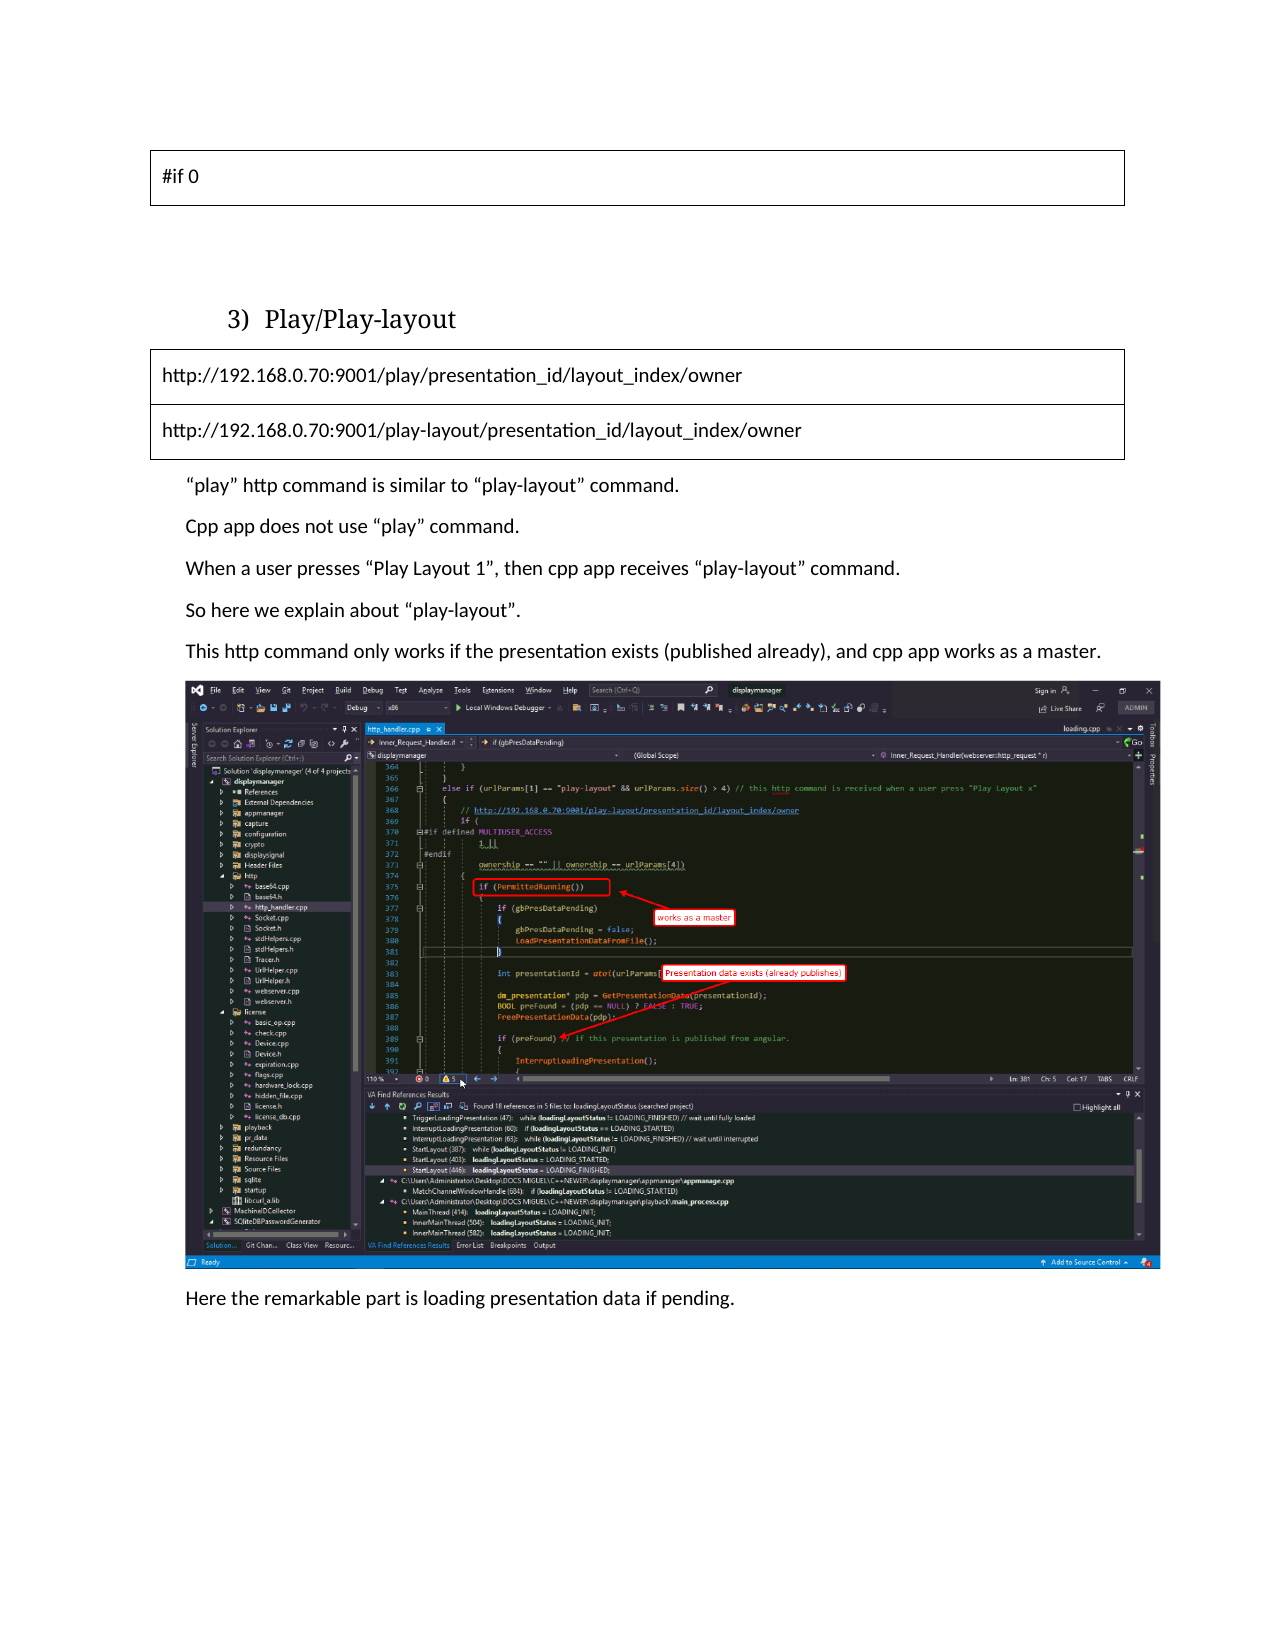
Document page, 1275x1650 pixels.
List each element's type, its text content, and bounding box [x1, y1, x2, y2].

text When a user presses “Play Layout 1”, then cpp app receives “play-layout” command. [150, 555, 1125, 581]
text Here the remarkable part is loading presentation data if pending. [150, 1285, 1125, 1311]
subtitle Play/Play-layout [227, 302, 1125, 336]
text “play” http command is similar to “play-layout” command. [150, 472, 1125, 497]
table_cell http://192.168.0.70:9001/play-layout/presentation_id/layout_index/owner [151, 405, 1124, 458]
table_header http://192.168.0.70:9001/play/presentation_id/layout_index/owner [151, 350, 1124, 403]
text This http command only works if the presentation exists (published already), and cpp app works as a master. [150, 639, 1125, 664]
table_header #if 0 [151, 151, 1124, 205]
picture [185, 680, 1161, 1269]
text Cpp app does not use “play” command. [150, 514, 1125, 539]
text So here we explain about “play-layout”. [150, 597, 1125, 622]
